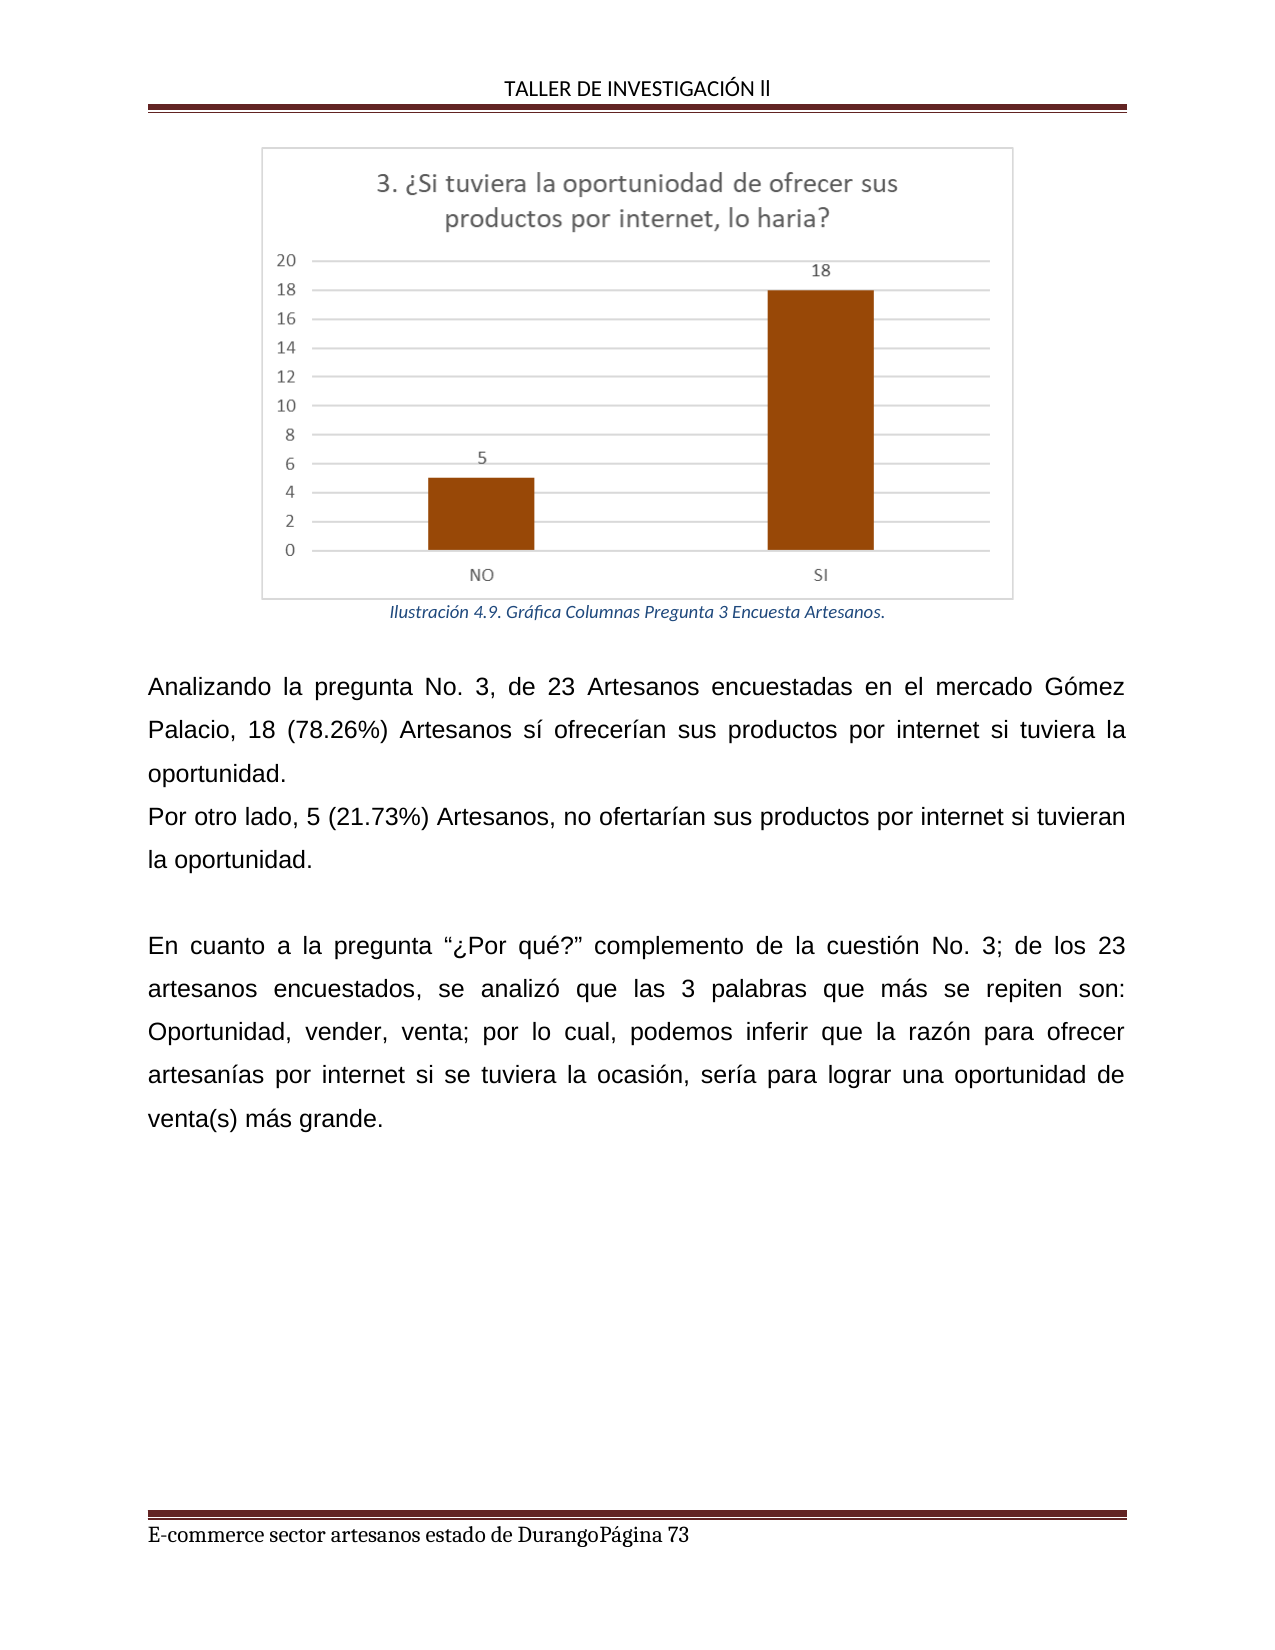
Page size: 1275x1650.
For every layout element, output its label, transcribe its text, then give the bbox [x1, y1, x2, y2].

text En cuanto a la pregunta “¿Por qué?” complemento de la cuestión No. 3; de los 23 artesanos encuestados, se analizó que las 3 palabras que más se repiten son: Oportunidad, vender, venta; por lo cual, podemos inferir que la razón para ofrecer artesanías por internet si se tuviera la ocasión, sería para lograr una oportunidad de venta(s) más grande. [148, 931, 1127, 1132]
picture [261, 147, 1014, 600]
text Analizando la pregunta No. 3, de 23 Artesanos encuestadas en el mercado Gómez Palacio, 18 (78.26%) Artesanos sí ofrecerían sus productos por internet si tuviera la oportunidad. [148, 672, 1127, 787]
text Por otro lado, 5 (21.73%) Artesanos, no ofertarían sus productos por internet si tuvieran la oportunidad. [148, 802, 1127, 873]
